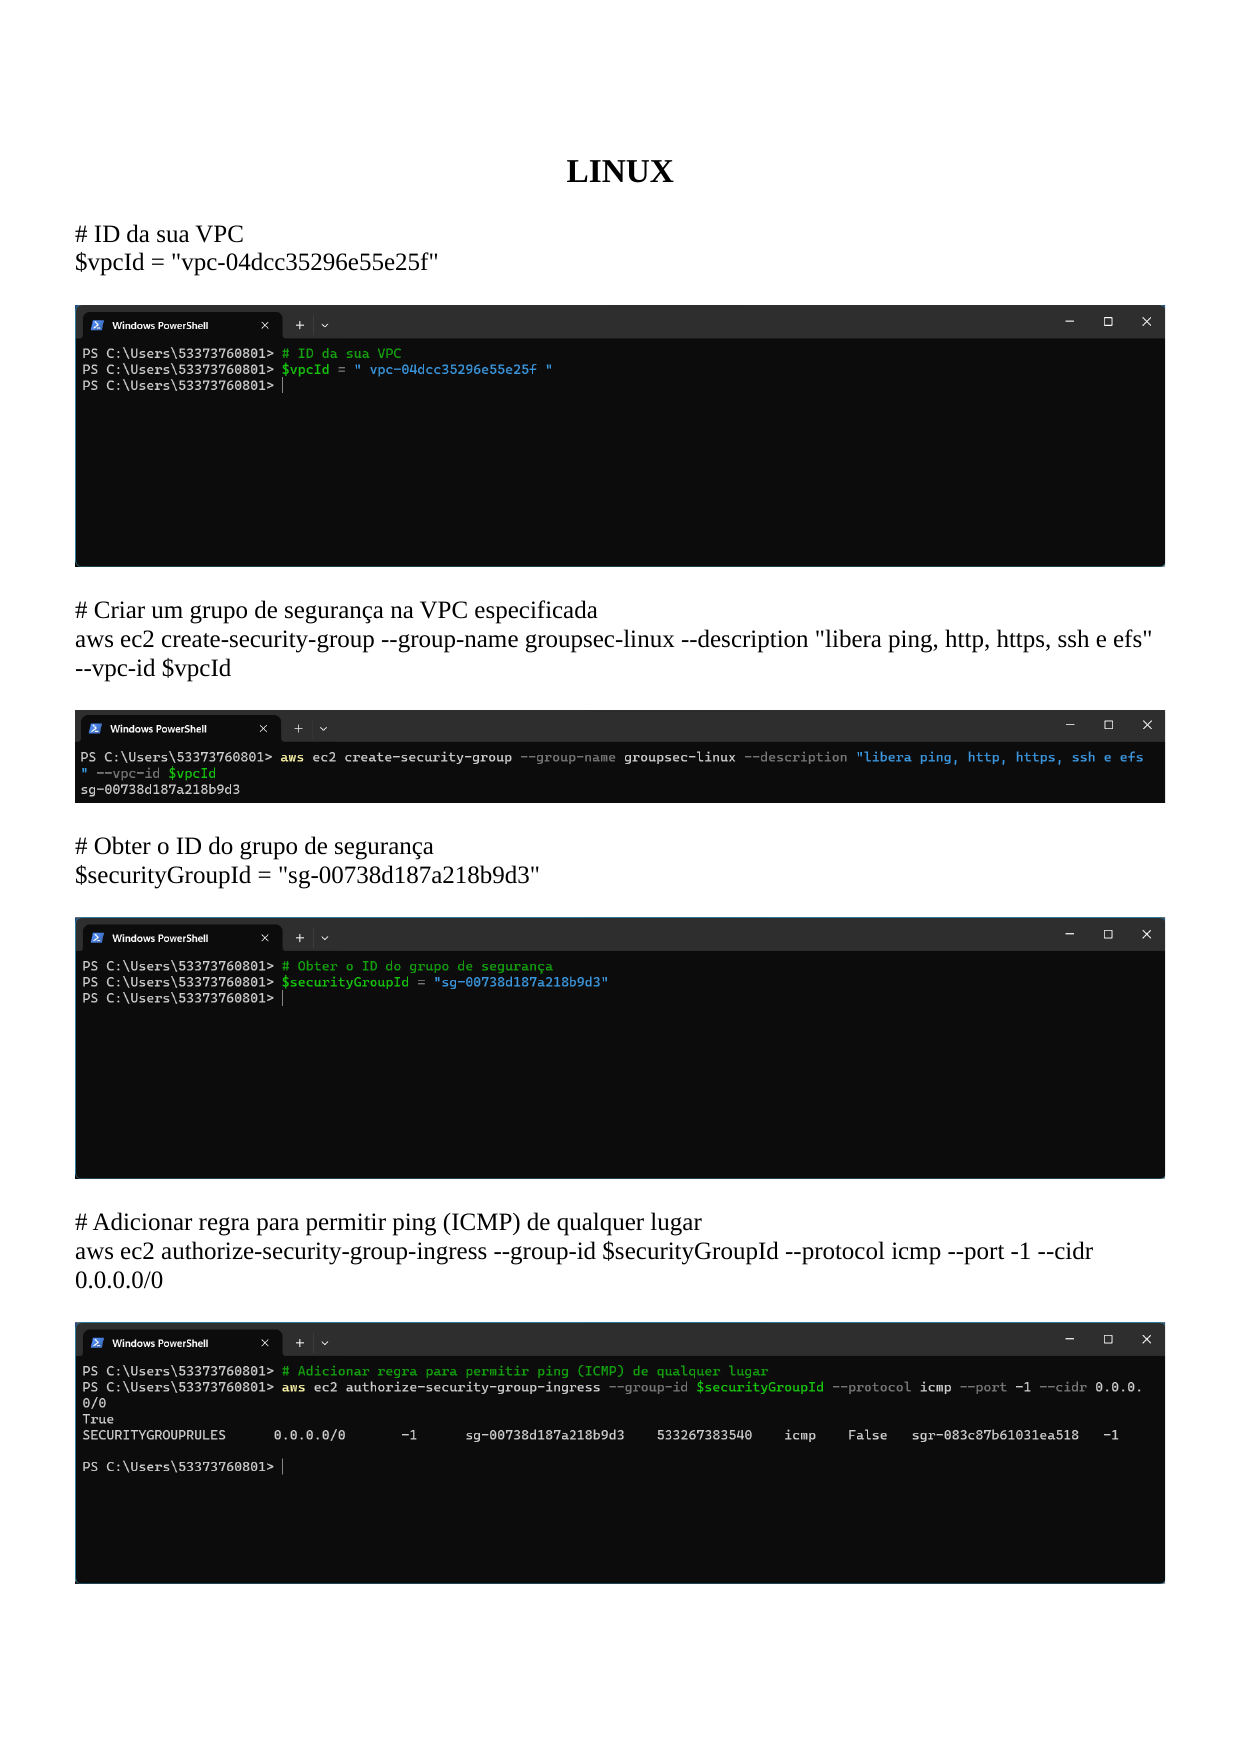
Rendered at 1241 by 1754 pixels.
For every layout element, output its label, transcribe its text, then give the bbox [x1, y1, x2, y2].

picture [75, 305, 1166, 567]
picture [75, 1322, 1166, 1584]
text # ID da sua VPC [75, 219, 1165, 247]
text aws ec2 create-security-group --group-name groupsec-linux --description "libera ping, http, https, ssh e efs" --vpc-id $vpcId [75, 624, 1165, 682]
text LINUX [75, 152, 1165, 190]
picture [75, 710, 1166, 803]
text aws ec2 authorize-security-group-ingress --group-id $securityGroupId --protocol icmp --port -1 --cidr 0.0.0.0/0 [75, 1236, 1165, 1294]
text # Obter o ID do grupo de segurança [75, 831, 1165, 860]
picture [75, 917, 1166, 1179]
text $vpcId = "vpc-04dcc35296e55e25f" [75, 247, 1165, 276]
text # Adicionar regra para permitir ping (ICMP) de qualquer lugar [75, 1207, 1165, 1236]
text $securityGroupId = "sg-00738d187a218b9d3" [75, 860, 1165, 888]
text # Criar um grupo de segurança na VPC especificada [75, 595, 1165, 624]
